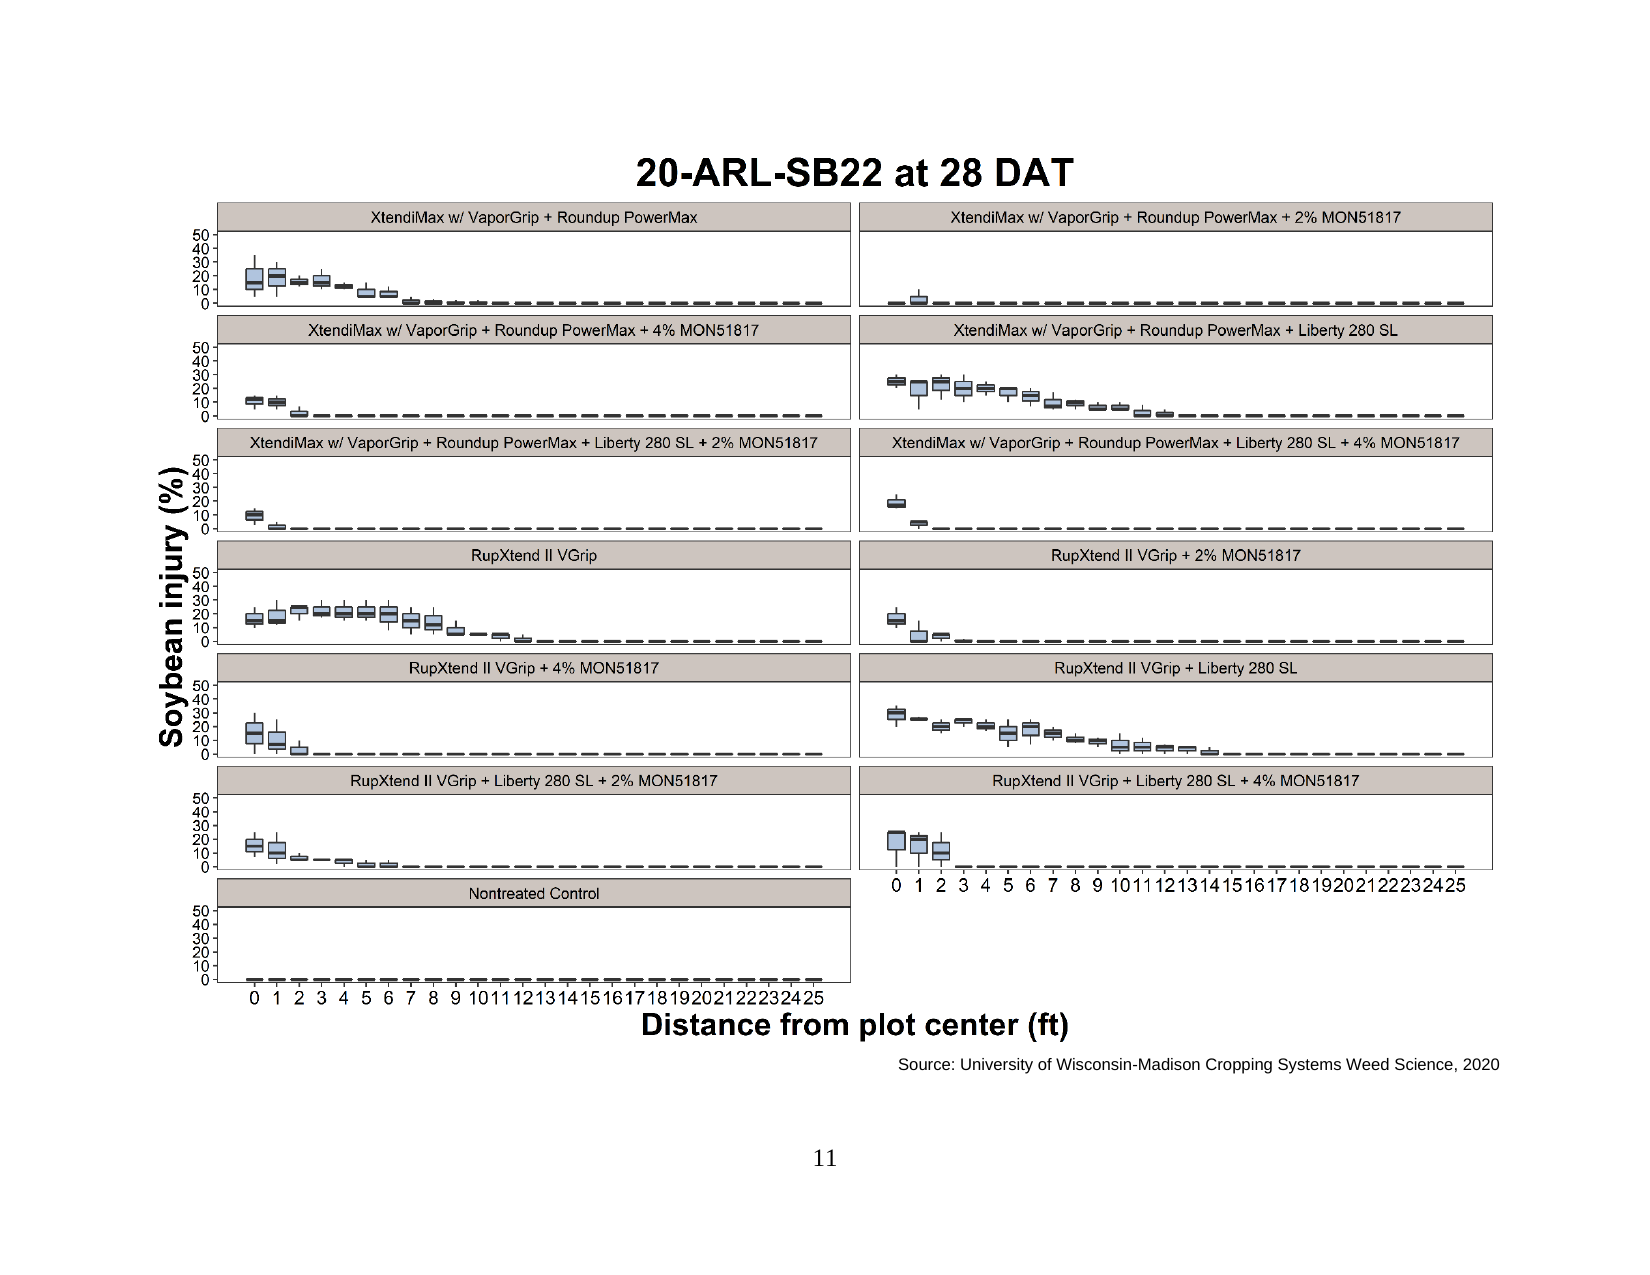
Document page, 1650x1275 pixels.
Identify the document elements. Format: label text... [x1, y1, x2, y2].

picture [150, 150, 1500, 1050]
text Source: University of Wisconsin-Madison Cropping Systems Weed Science, 2020 [150, 1050, 1500, 1074]
